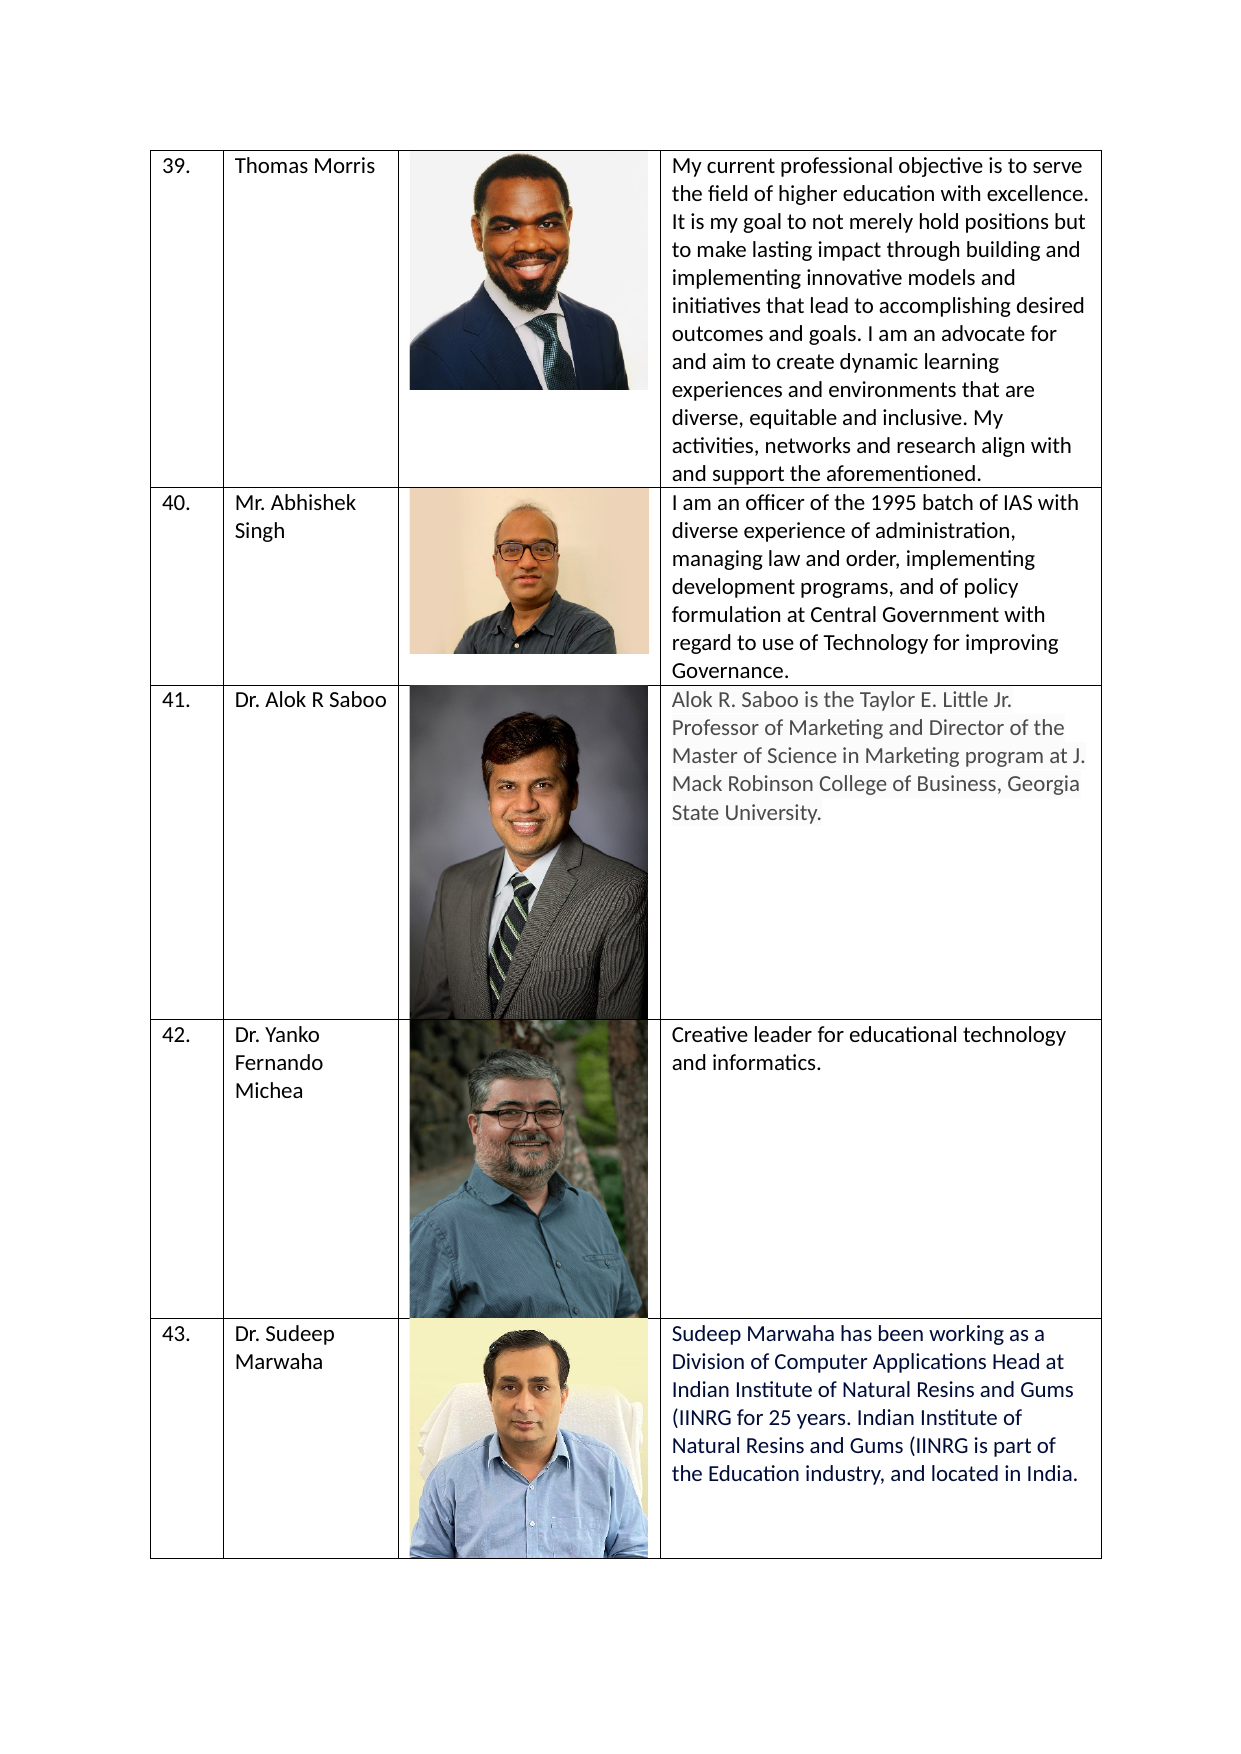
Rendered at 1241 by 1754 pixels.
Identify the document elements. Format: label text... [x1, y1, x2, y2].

table_cell Thomas Morris [224, 151, 398, 487]
table_cell [399, 151, 660, 487]
table_cell [648, 686, 660, 1019]
table_cell Sudeep Marwaha has been working as a Division of Computer Applications Head at Indian Institute of Natural Resins and Gums (IINRG for 25 years. Indian Institute of Natural Resins and Gums (IINRG is part of the Education industry, and located in India. [661, 1319, 1101, 1557]
table_cell 43. [151, 1319, 223, 1557]
table_cell [648, 1319, 660, 1557]
table_cell I am an officer of the 1995 batch of IAS with diverse experience of administration, managing law and order, implementing development programs, and of policy formulation at Central Government with regard to use of Technology for improving Governance. [661, 488, 1101, 684]
table_cell [399, 488, 660, 684]
picture [409, 685, 648, 1019]
picture [409, 151, 648, 390]
table_cell Mr. Abhishek Singh [224, 488, 398, 684]
table_cell [399, 686, 409, 1019]
table_cell [399, 1020, 409, 1318]
table_cell Dr. Sudeep Marwaha [224, 1319, 398, 1557]
table_cell Creative leader for educational technology and informatics. [661, 1020, 1101, 1318]
table_cell [399, 1319, 409, 1557]
picture [409, 1020, 648, 1558]
picture [409, 488, 650, 654]
table_cell 39. [151, 151, 223, 487]
table_cell Alok R. Saboo is the Taylor E. Little Jr. Professor of Marketing and Director of the Master of Science in Marketing program at J. Mack Robinson College of Business, Georgia State University. [661, 686, 1101, 1019]
table_cell My current professional objective is to serve the field of higher education with excellence. It is my goal to not merely hold positions but to make lasting impact through building and implementing innovative models and initiatives that lead to accomplishing desired outcomes and goals. I am an advocate for and aim to create dynamic learning experiences and environments that are diverse, equitable and inclusive. My activities, networks and research align with and support the aforementioned. [661, 151, 1101, 487]
table_cell 40. [151, 488, 223, 684]
table_cell Dr. Alok R Saboo [224, 686, 398, 1019]
table_cell 41. [151, 686, 223, 1019]
table_cell 42. [151, 1020, 223, 1318]
table_cell [648, 1020, 660, 1318]
table_cell Dr. Yanko Fernando Michea [224, 1020, 398, 1318]
